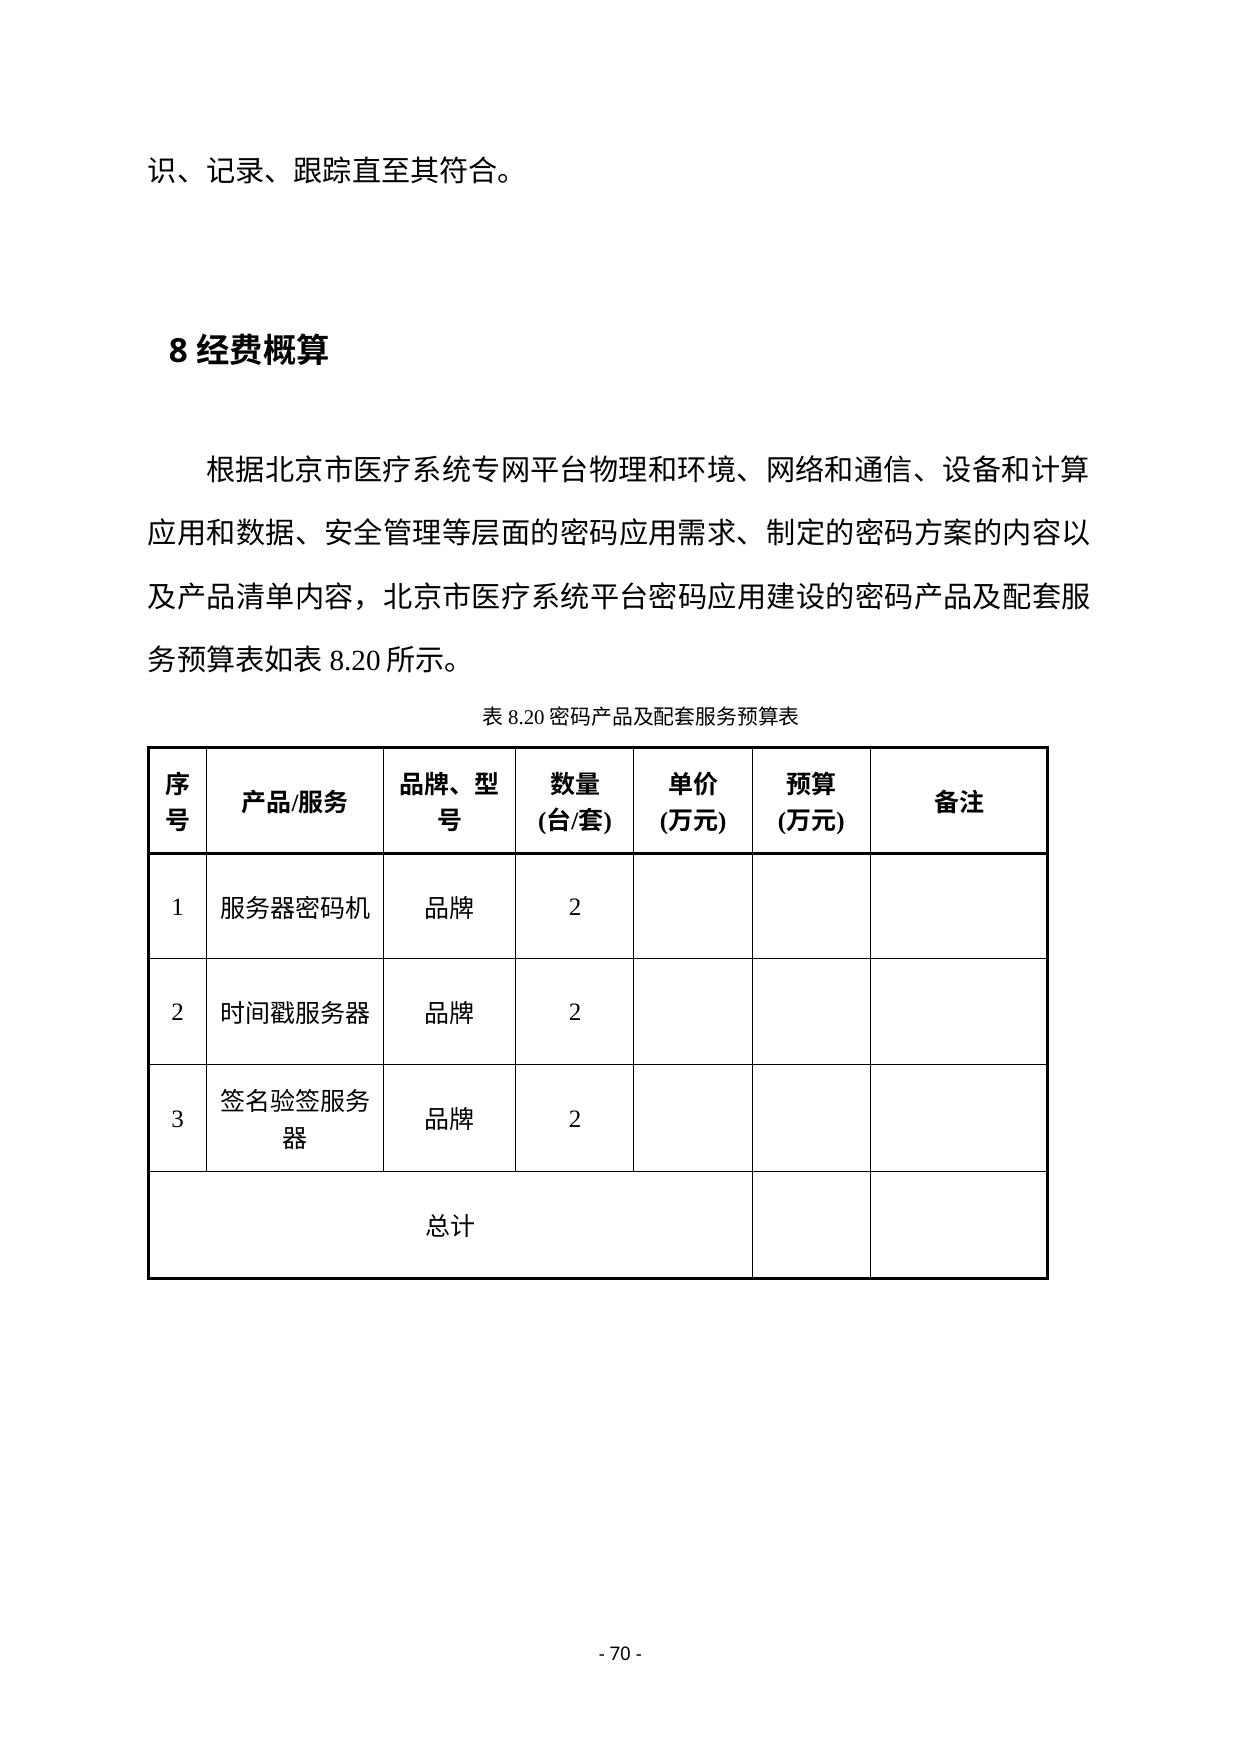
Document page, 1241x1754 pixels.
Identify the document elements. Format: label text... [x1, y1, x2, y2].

table_cell 签名验签服务器 [207, 1065, 383, 1171]
table_header 单价 (万元) [634, 749, 752, 852]
table_header 预算 (万元) [753, 749, 870, 852]
table_cell [871, 1065, 1046, 1171]
table_cell [634, 959, 752, 1064]
table_cell 2 [516, 959, 633, 1064]
table_header 产品/服务 [207, 749, 383, 852]
table_cell 1 [150, 855, 206, 958]
table_cell [871, 959, 1046, 1064]
table_cell [753, 1172, 870, 1277]
table_cell 时间戳服务器 [207, 959, 383, 1064]
text 8 经费概算 [148, 324, 1092, 372]
table_header 数量 (台/套) [516, 749, 633, 852]
table_cell [871, 855, 1046, 958]
table_cell 服务器密码机 [207, 855, 383, 958]
table_header 序号 [150, 749, 206, 852]
table_cell 2 [516, 855, 633, 958]
table_cell [871, 1172, 1046, 1277]
table_cell 品牌 [384, 1065, 515, 1171]
table_cell [753, 959, 870, 1064]
table_cell 2 [516, 1065, 633, 1171]
table_cell [634, 855, 752, 958]
table_cell 品牌 [384, 959, 515, 1064]
table_cell 3 [150, 1065, 206, 1171]
table_header 品牌、型号 [384, 749, 515, 852]
table_cell [753, 1065, 870, 1171]
table_cell 2 [150, 959, 206, 1064]
table_header 备注 [871, 749, 1046, 852]
table_cell 总计 [150, 1172, 752, 1277]
table_cell 品牌 [384, 855, 515, 958]
table_cell [634, 1065, 752, 1171]
table_cell [753, 855, 870, 958]
